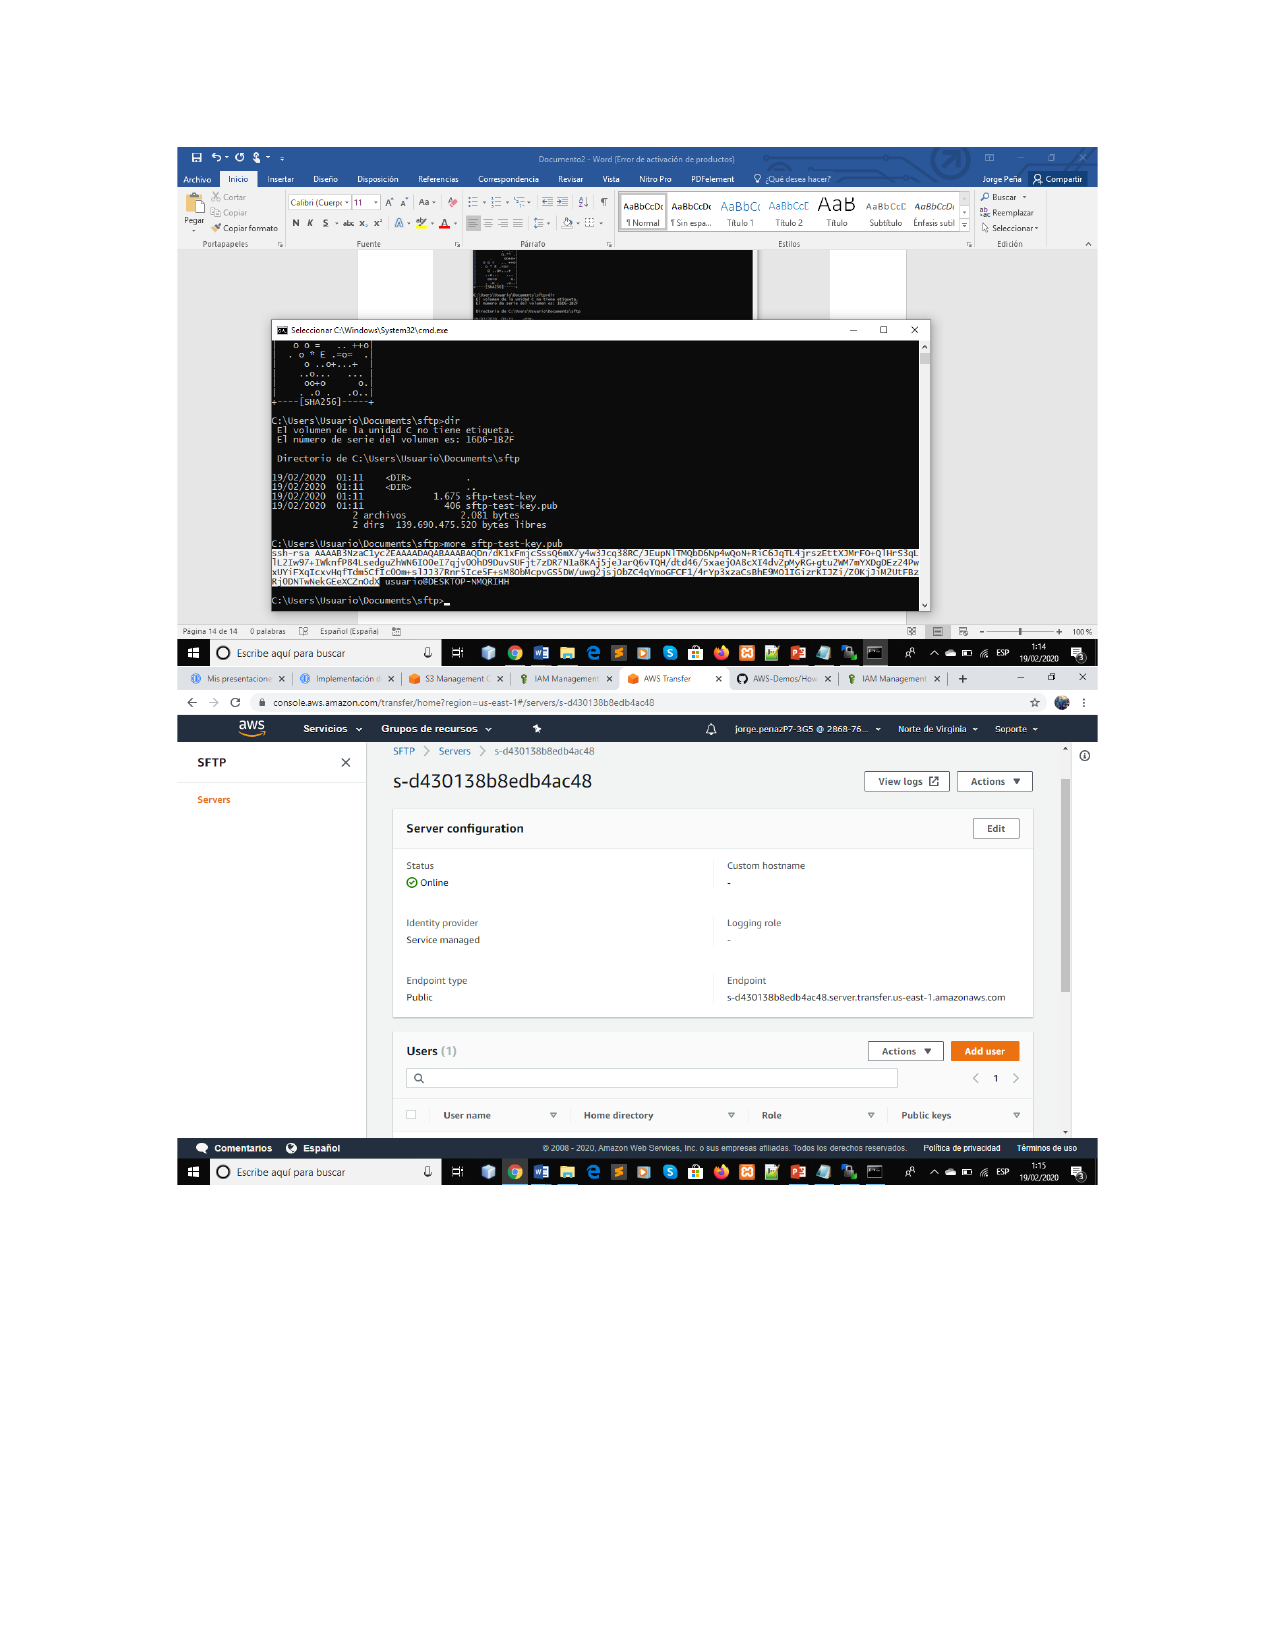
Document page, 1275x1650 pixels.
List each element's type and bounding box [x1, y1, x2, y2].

picture [177, 147, 1098, 666]
picture [177, 667, 1098, 1185]
